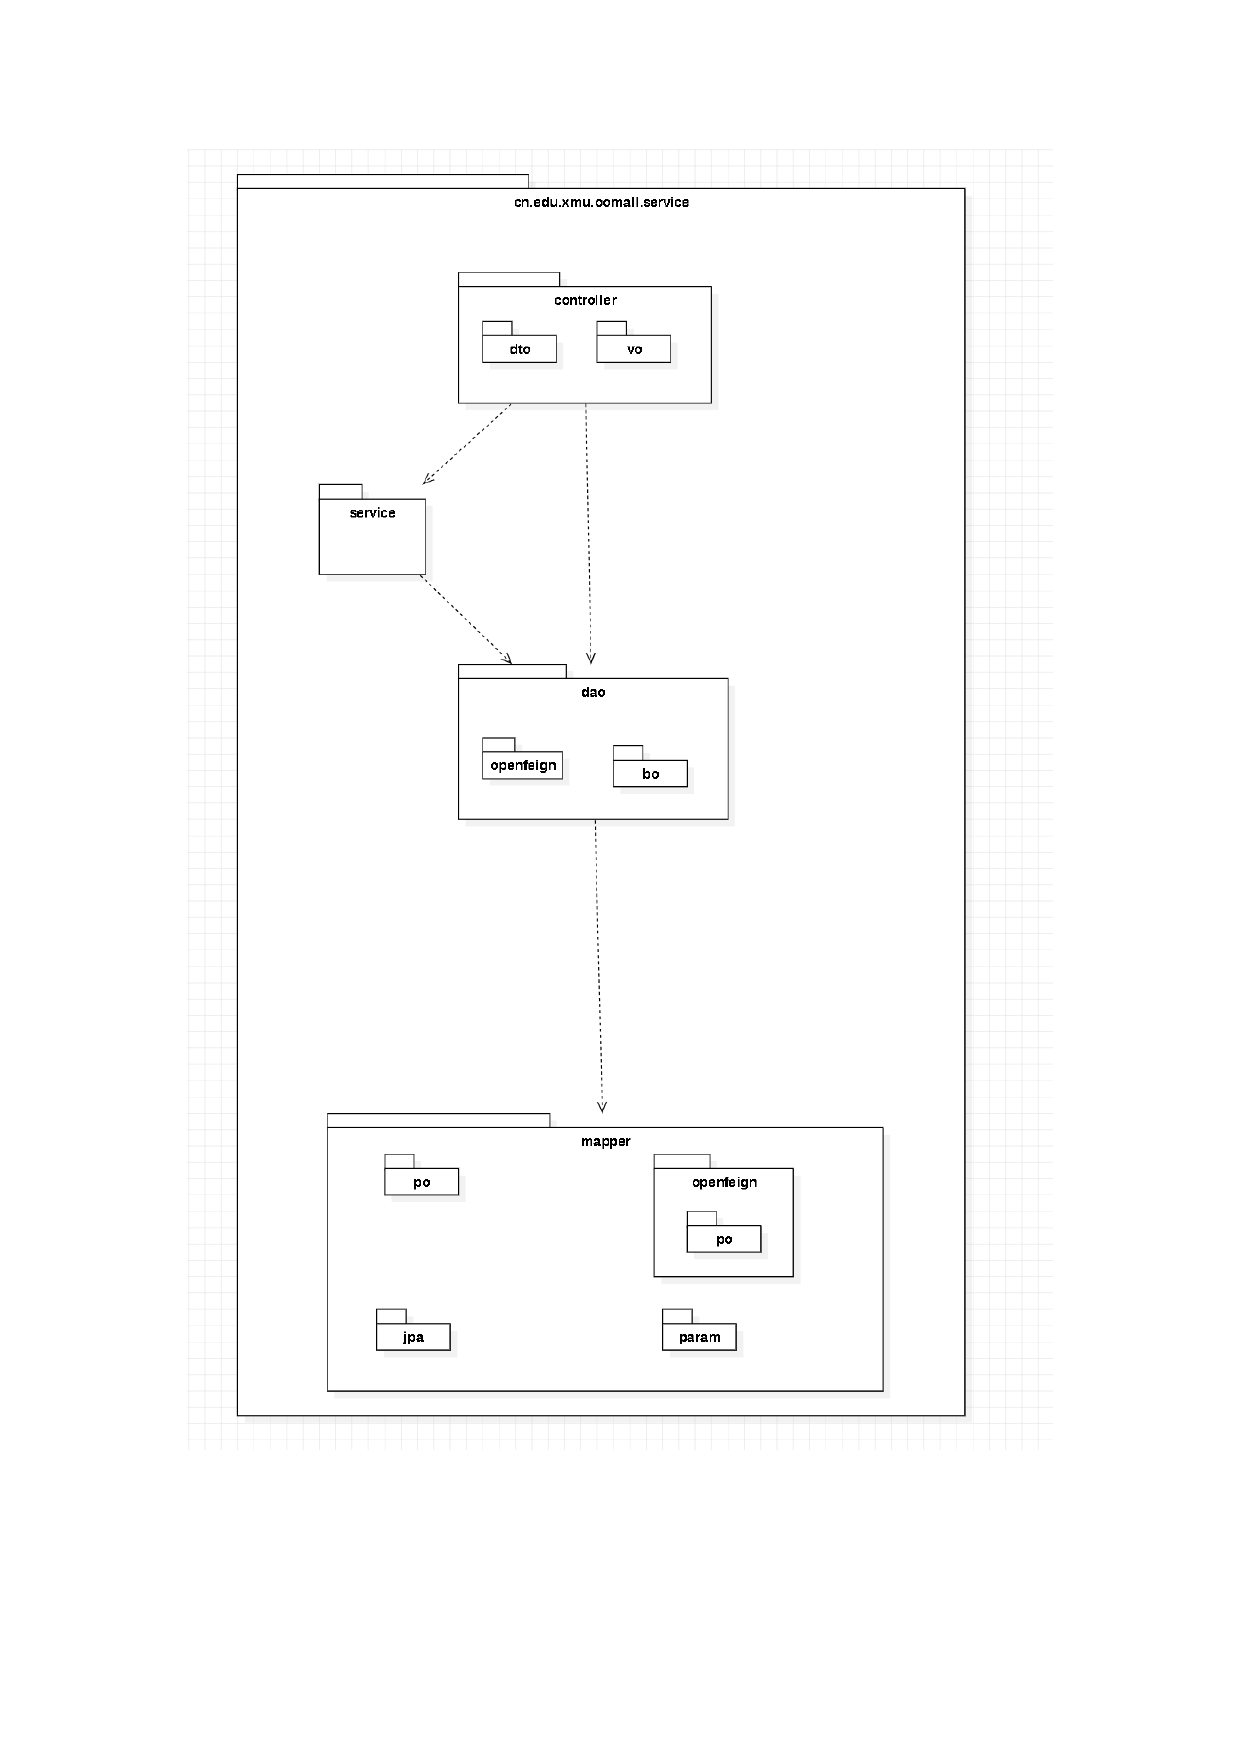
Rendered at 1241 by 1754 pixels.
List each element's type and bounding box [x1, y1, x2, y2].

picture [186, 147, 1054, 1451]
